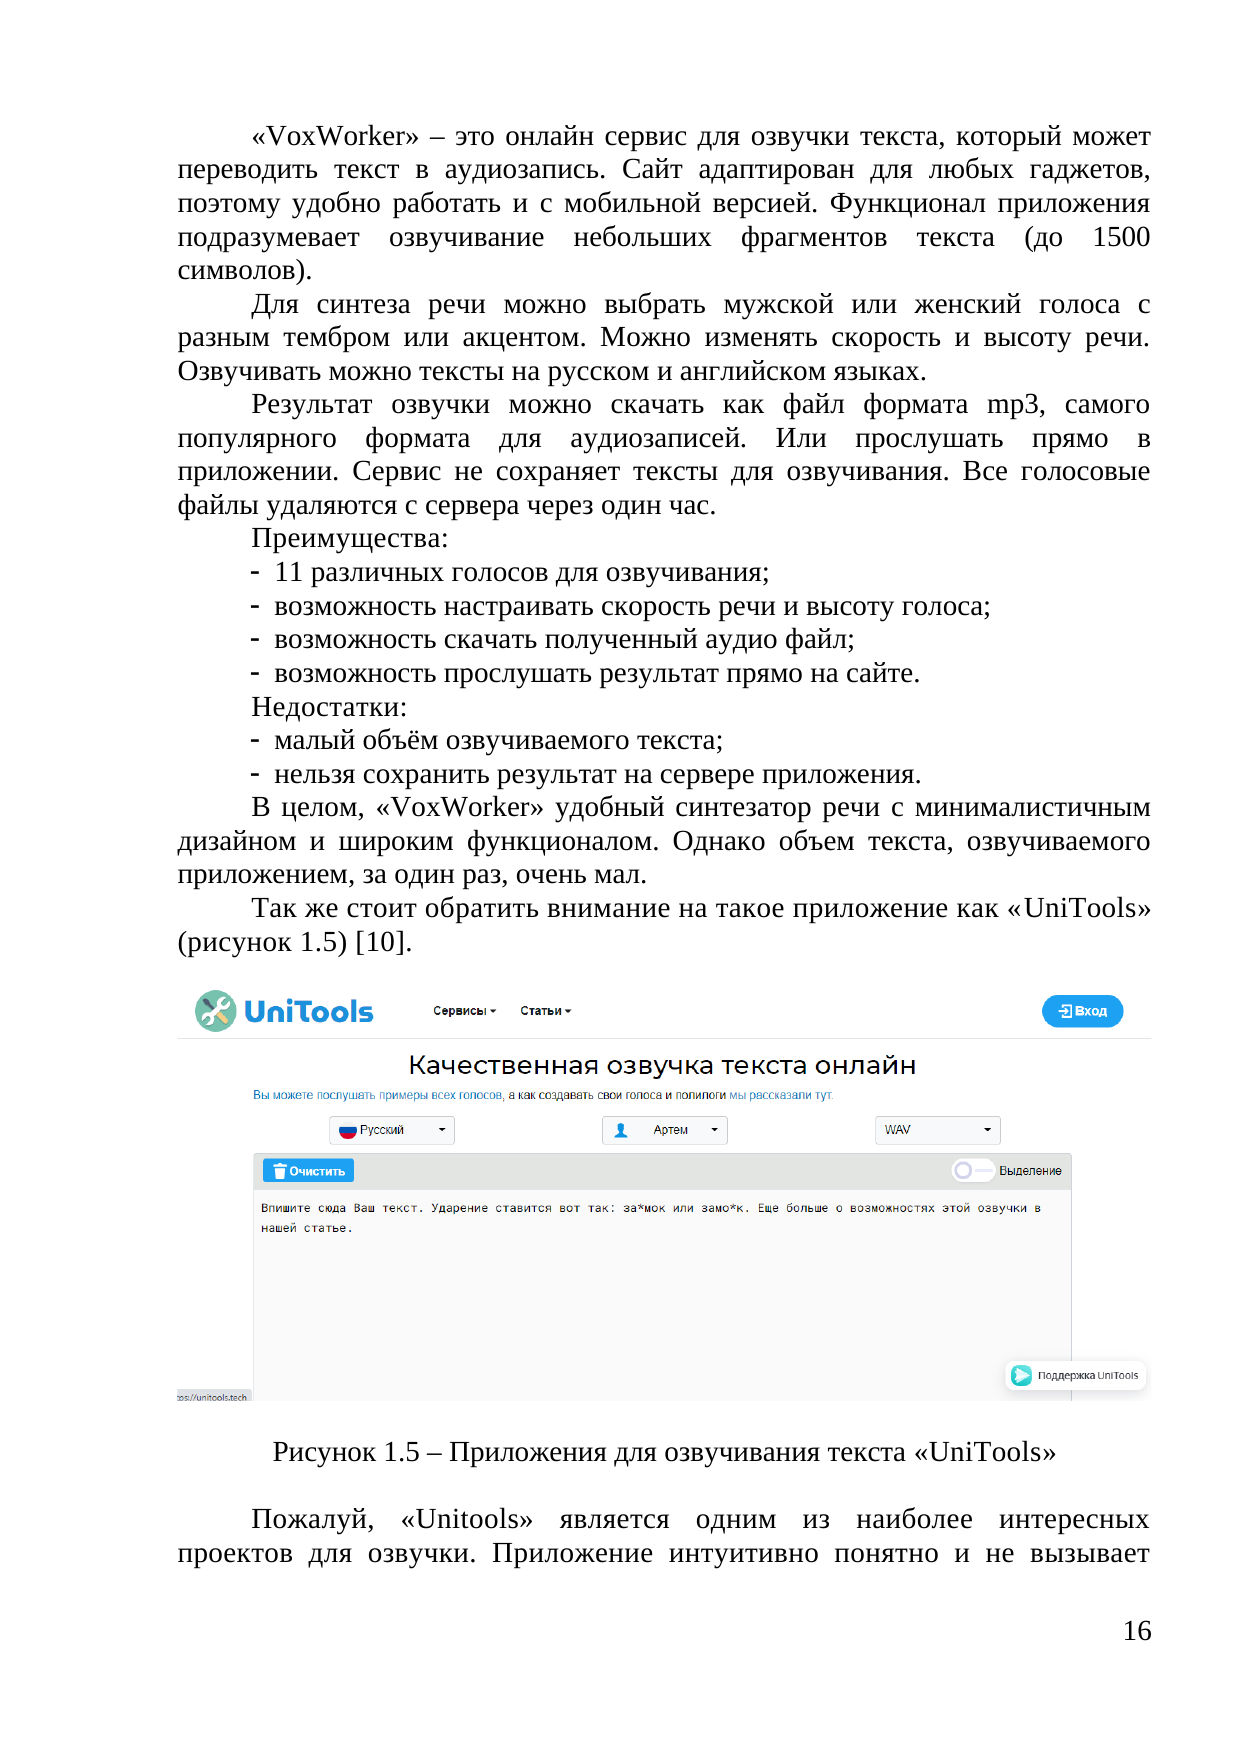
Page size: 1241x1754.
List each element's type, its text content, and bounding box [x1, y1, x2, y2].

text «VoxWorker» – это онлайн сервис для озвучки текста, который может переводить текст в аудиозапись. Сайт адаптирован для любых гаджетов, поэтому удобно работать и с мобильной версией. Функционал приложения подразумевает озвучивание небольших фрагментов текста (до 1500 символов). [177, 118, 1152, 286]
text Так же стоит обратить внимание на такое приложение как «UniTools» (рисунок 1.5) [10]. [177, 890, 1152, 957]
text В целом, «VoxWorker» удобный синтезатор речи с минималистичным дизайном и широким функционалом. Однако объем текста, озвучиваемого приложением, за один раз, очень мал. [177, 789, 1152, 890]
text малый объём озвучиваемого текста; [177, 722, 1152, 756]
text 11 различных голосов для озвучивания; [177, 554, 1152, 588]
text возможность скачать полученный аудио файл; [177, 621, 1152, 655]
text Преимущества: [177, 521, 1152, 554]
picture [177, 990, 1152, 1401]
text Рисунок 1.5 – Приложения для озвучивания текста «UniTools» [177, 1434, 1152, 1468]
text Для синтеза речи можно выбрать мужской или женский голоса с разным тембром или акцентом. Можно изменять скорость и высоту речи. Озвучивать можно тексты на русском и английском языках. [177, 286, 1152, 386]
text возможность прослушать результат прямо на сайте. [177, 655, 1152, 689]
text Недостатки: [177, 689, 1152, 722]
text нельзя сохранить результат на сервере приложения. [177, 756, 1152, 789]
text Результат озвучки можно скачать как файл формата mp3, самого популярного формата для аудиозаписей. Или прослушать прямо в приложении. Сервис не сохраняет тексты для озвучивания. Все голосовые файлы удаляются с сервера через один час. [177, 386, 1152, 521]
text возможность настраивать скорость речи и высоту голоса; [177, 588, 1152, 621]
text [177, 1501, 1152, 1568]
